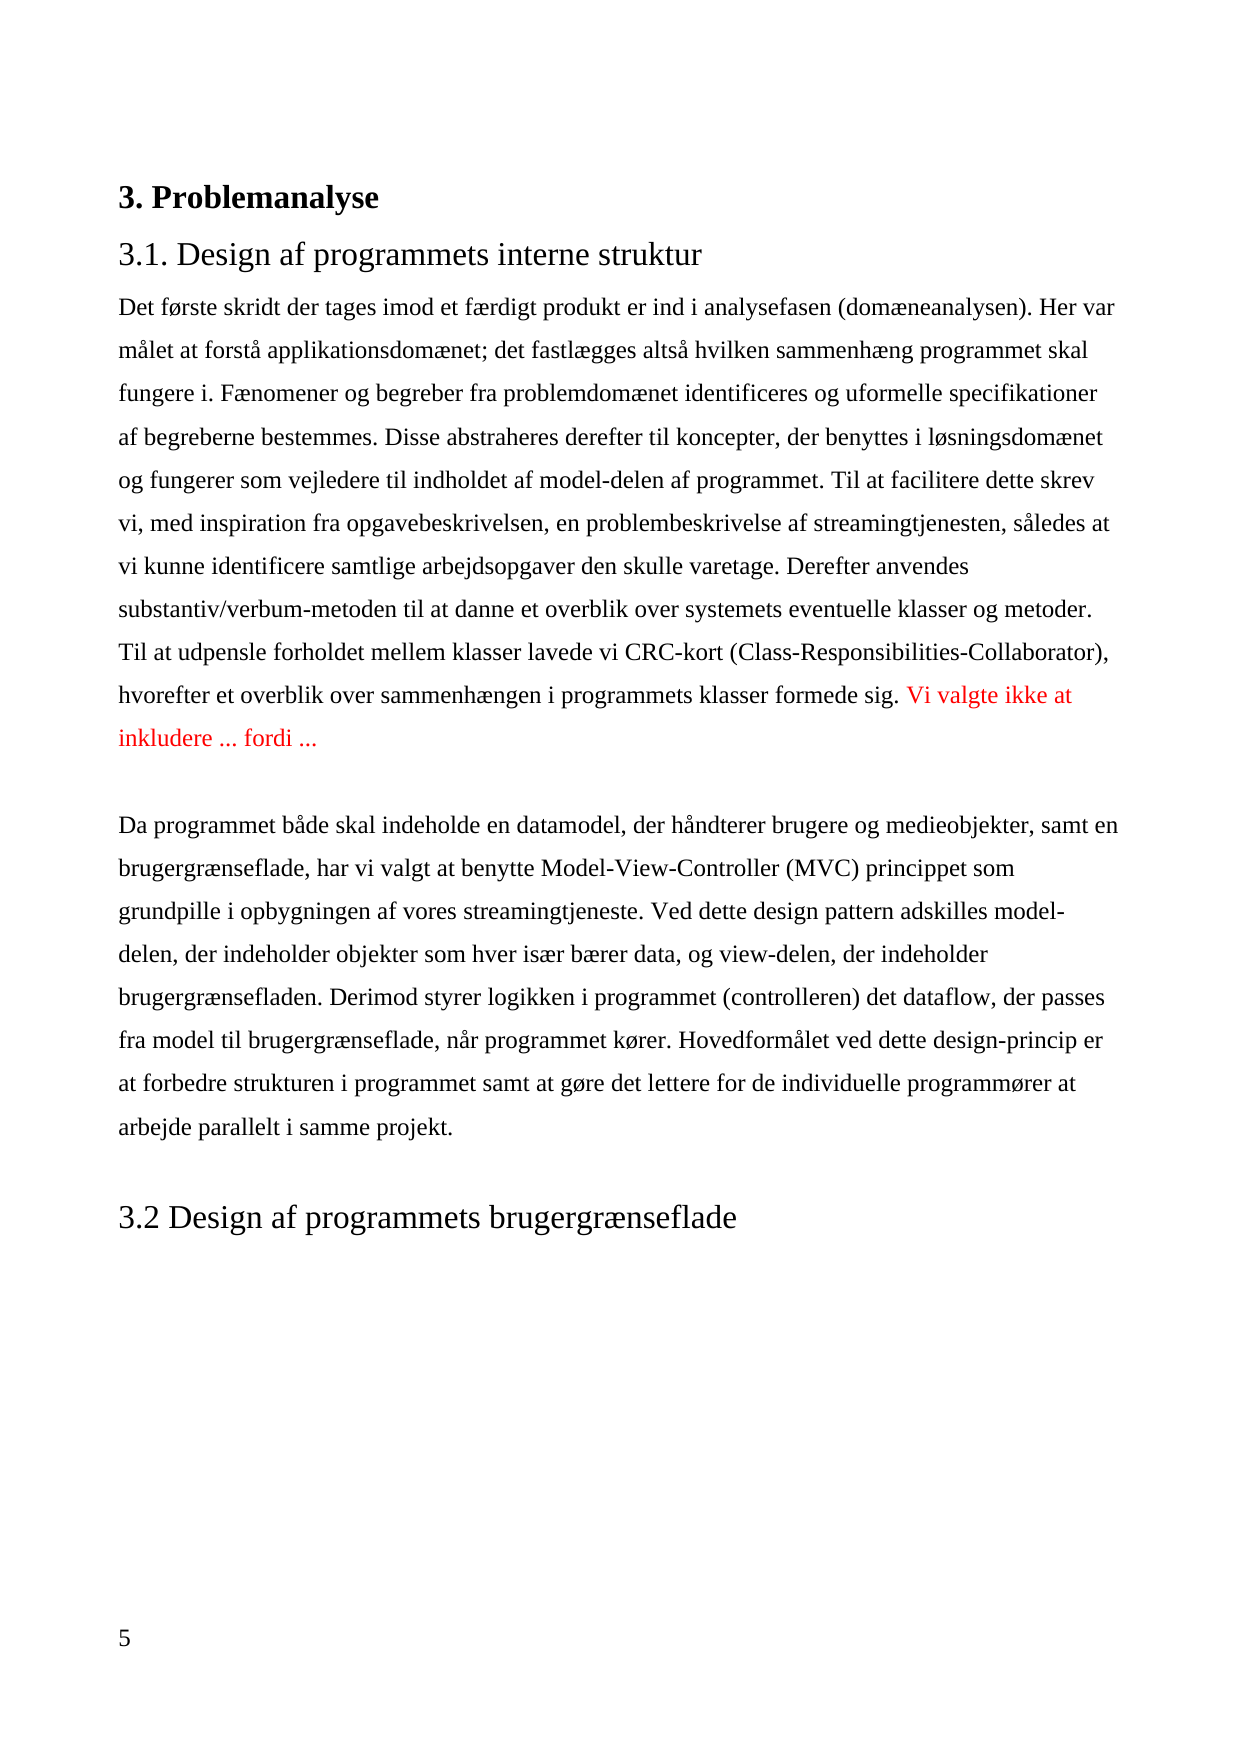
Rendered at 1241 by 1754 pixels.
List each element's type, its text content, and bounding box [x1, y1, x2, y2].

text Det første skridt der tages imod et færdigt produkt er ind i analysefasen (domæneanalysen). Her var målet at forstå applikationsdomænet; det fastlægges altså hvilken sammenhæng programmet skal fungere i. Fænomener og begreber fra problemdomænet identificeres og uformelle specifikationer af begreberne bestemmes. Disse abstraheres derefter til koncepter, der benyttes i løsningsdomænet og fungerer som vejledere til indholdet af model-delen af programmet. Til at facilitere dette skrev vi, med inspiration fra opgavebeskrivelsen, en problembeskrivelse af streamingtjenesten, således at vi kunne identificere samtlige arbejdsopgaver den skulle varetage. Derefter anvendes substantiv/verbum-metoden til at danne et overblik over systemets eventuelle klasser og metoder. Til at udpensle forholdet mellem klasser lavede vi CRC-kort (Class-Responsibilities-Collaborator), hvorefter et overblik over sammenhængen i programmets klasser formede sig. Vi valgte ikke at inkludere ... fordi ... [118, 292, 1122, 752]
subtitle 3. Problemanalyse [118, 177, 1122, 216]
text Da programmet både skal indeholde en datamodel, der håndterer brugere og medieobjekter, samt en brugergrænseflade, har vi valgt at benytte Model-View-Controller (MVC) princippet som grundpille i opbygningen af vores streamingtjeneste. Ved dette design pattern adskilles model-delen, der indeholder objekter som hver især bærer data, og view-delen, der indeholder brugergrænsefladen. Derimod styrer logikken i programmet (controlleren) det dataflow, der passes fra model til brugergrænseflade, når programmet kører. Hovedformålet ved dette design-princip er at forbedre strukturen i programmet samt at gøre det lettere for de individuelle programmører at arbejde parallelt i samme projekt. [118, 810, 1122, 1140]
subtitle 3.2 Design af programmets brugergrænseflade [118, 1198, 1122, 1236]
subtitle 3.1. Design af programmets interne struktur [118, 235, 1122, 273]
